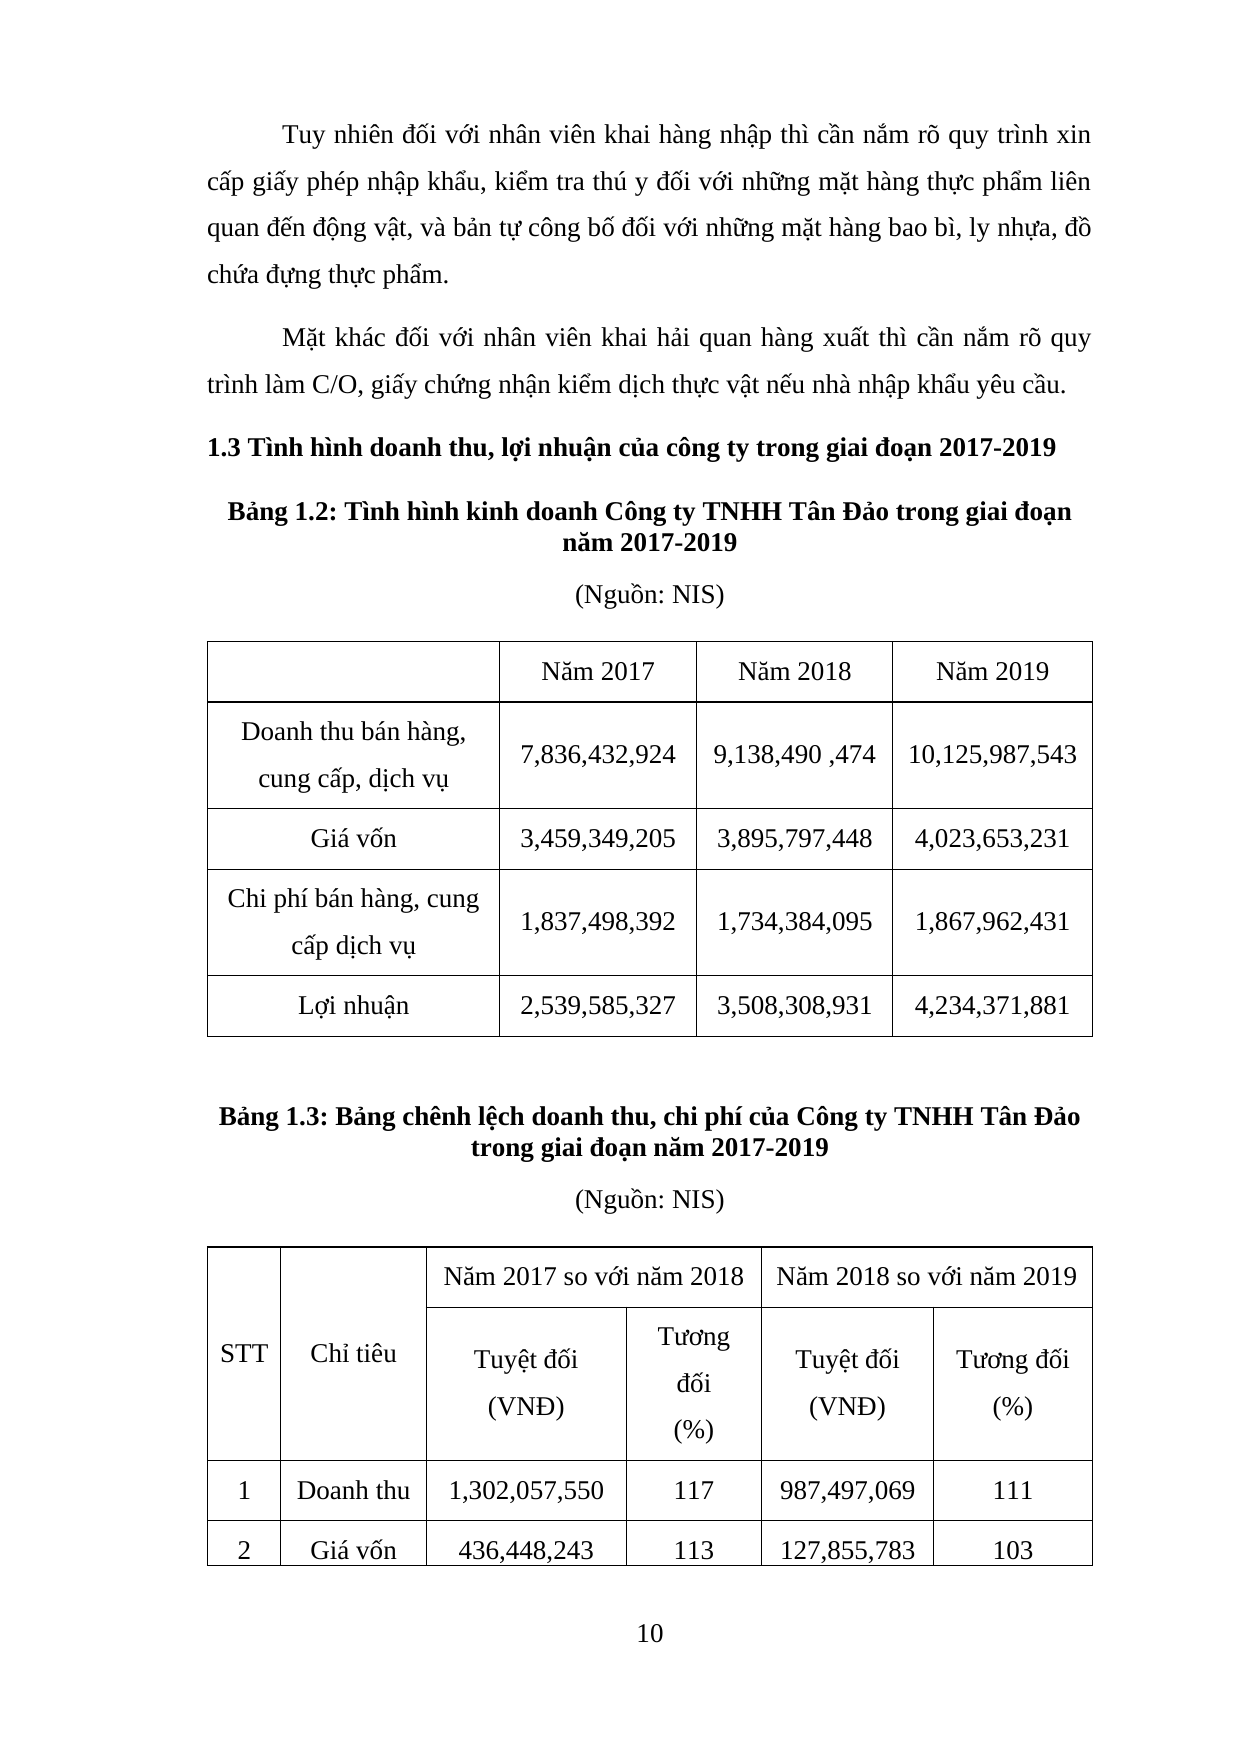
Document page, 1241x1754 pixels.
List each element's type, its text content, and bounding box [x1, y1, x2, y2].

table_cell 1,734,384,095 [697, 870, 892, 975]
table_cell Doanh thu [281, 1461, 426, 1520]
table_header Năm 2017 [500, 642, 696, 701]
table_cell 1,302,057,550 [427, 1461, 626, 1520]
text Bảng 1.3: Bảng chênh lệch doanh thu, chi phí của Công ty TNHH Tân Đảo trong giai đoạn năm 2017-2019 [207, 1100, 1092, 1162]
table_cell 10,125,987,543 [893, 703, 1092, 808]
table_header Chỉ tiêu [281, 1248, 426, 1460]
table_cell 436,448,243 [427, 1521, 626, 1565]
table_cell 7,836,432,924 [500, 703, 696, 808]
table_header Năm 2018 so với năm 2019 [762, 1248, 1092, 1307]
table_header STT [208, 1248, 280, 1460]
table_header Năm 2017 so với năm 2018 [427, 1248, 761, 1307]
table_cell Doanh thu bán hàng, cung cấp, dịch vụ [208, 703, 499, 808]
table_cell 3,895,797,448 [697, 809, 892, 868]
table_cell 1,867,962,431 [893, 870, 1092, 975]
table_cell Tuyệt đối (VNĐ) [427, 1308, 626, 1460]
table_cell Giá vốn [208, 809, 499, 868]
table_cell Chi phí bán hàng, cung cấp dịch vụ [208, 870, 499, 975]
table_header Năm 2018 [697, 642, 892, 701]
table_cell 1 [208, 1461, 280, 1520]
table_cell 127,855,783 [762, 1521, 933, 1565]
table_cell 3,459,349,205 [500, 809, 696, 868]
table_cell 2,539,585,327 [500, 976, 696, 1036]
text Bảng 1.2: Tình hình kinh doanh Công ty TNHH Tân Đảo trong giai đoạn năm 2017-2019 [207, 495, 1092, 557]
table_header [208, 642, 499, 701]
text (Nguồn: NIS) [207, 1183, 1092, 1214]
table_cell 987,497,069 [762, 1461, 933, 1520]
table_cell 9,138,490 ,474 [697, 703, 892, 808]
table_cell 4,023,653,231 [893, 809, 1092, 868]
table_cell 1,837,498,392 [500, 870, 696, 975]
table_cell Tuyệt đối (VNĐ) [762, 1308, 933, 1460]
table_cell 113 [627, 1521, 761, 1565]
table_cell 111 [934, 1461, 1092, 1520]
table_cell 2 [208, 1521, 280, 1565]
table_cell 3,508,308,931 [697, 976, 892, 1036]
subtitle Tình hình doanh thu, lợi nhuận của công ty trong giai đoạn 2017-2019 [207, 431, 1092, 463]
table_header Năm 2019 [893, 642, 1092, 701]
text Mặt khác đối với nhân viên khai hải quan hàng xuất thì cần nắm rõ quy trình làm C/O, giấy chứng nhận kiểm dịch thực vật nếu nhà nhập khẩu yêu cầu. [207, 321, 1092, 399]
text (Nguồn: NIS) [207, 578, 1092, 609]
text Tuy nhiên đối với nhân viên khai hàng nhập thì cần nắm rõ quy trình xin cấp giấy phép nhập khẩu, kiểm tra thú y đối với những mặt hàng thực phẩm liên quan đến động vật, và bản tự công bố đối với những mặt hàng bao bì, ly nhựa, đồ chứa đựng thực phẩm. [207, 118, 1092, 289]
table_cell 103 [934, 1521, 1092, 1565]
table_cell 117 [627, 1461, 761, 1520]
table_cell Lợi nhuận [208, 976, 499, 1036]
table_cell Tương đối (%) [934, 1308, 1092, 1460]
table_cell Giá vốn [281, 1521, 426, 1565]
table_cell 4,234,371,881 [893, 976, 1092, 1036]
table_cell Tương đối (%) [627, 1308, 761, 1460]
